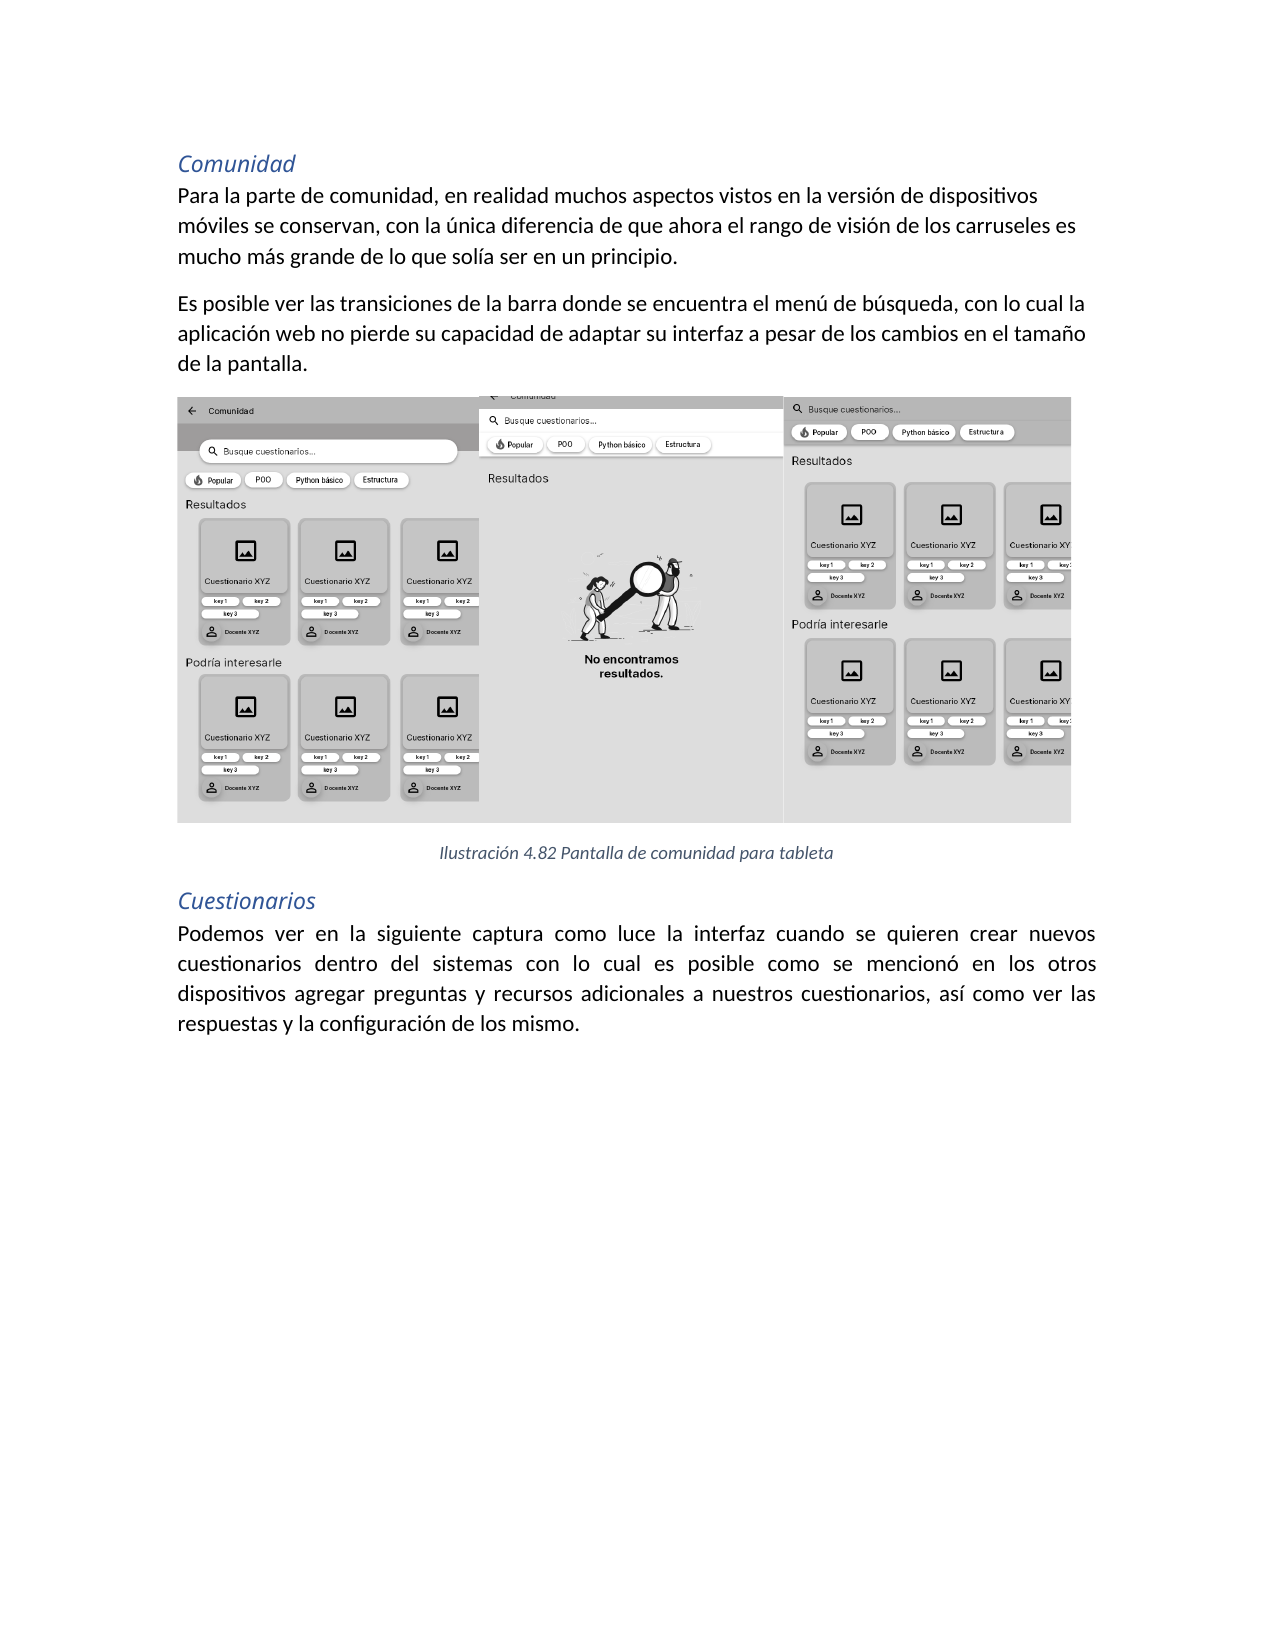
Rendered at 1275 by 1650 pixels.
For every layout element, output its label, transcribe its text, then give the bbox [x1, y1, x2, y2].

subtitle Cuestionarios [177, 885, 1098, 916]
picture [177, 396, 1072, 823]
text Para la parte de comunidad, en realidad muchos aspectos vistos en la versión de dispositivos móviles se conservan, con la única diferencia de que ahora el rango de visión de los carruseles es mucho más grande de lo que solía ser en un principio. [177, 181, 1098, 270]
text Podemos ver en la siguiente captura como luce la interfaz cuando se quieren crear nuevos cuestionarios dentro del sistemas con lo cual es posible como se mencionó en los otros dispositivos agregar preguntas y recursos adicionales a nuestros cuestionarios, así como ver las respuestas y la configuración de los mismo. [177, 919, 1098, 1037]
subtitle Comunidad [177, 148, 1098, 179]
text Es posible ver las transiciones de la barra donde se encuentra el menú de búsqueda, con lo cual la aplicación web no pierde su capacidad de adaptar su interfaz a pesar de los cambios en el tamaño de la pantalla. [177, 289, 1098, 377]
